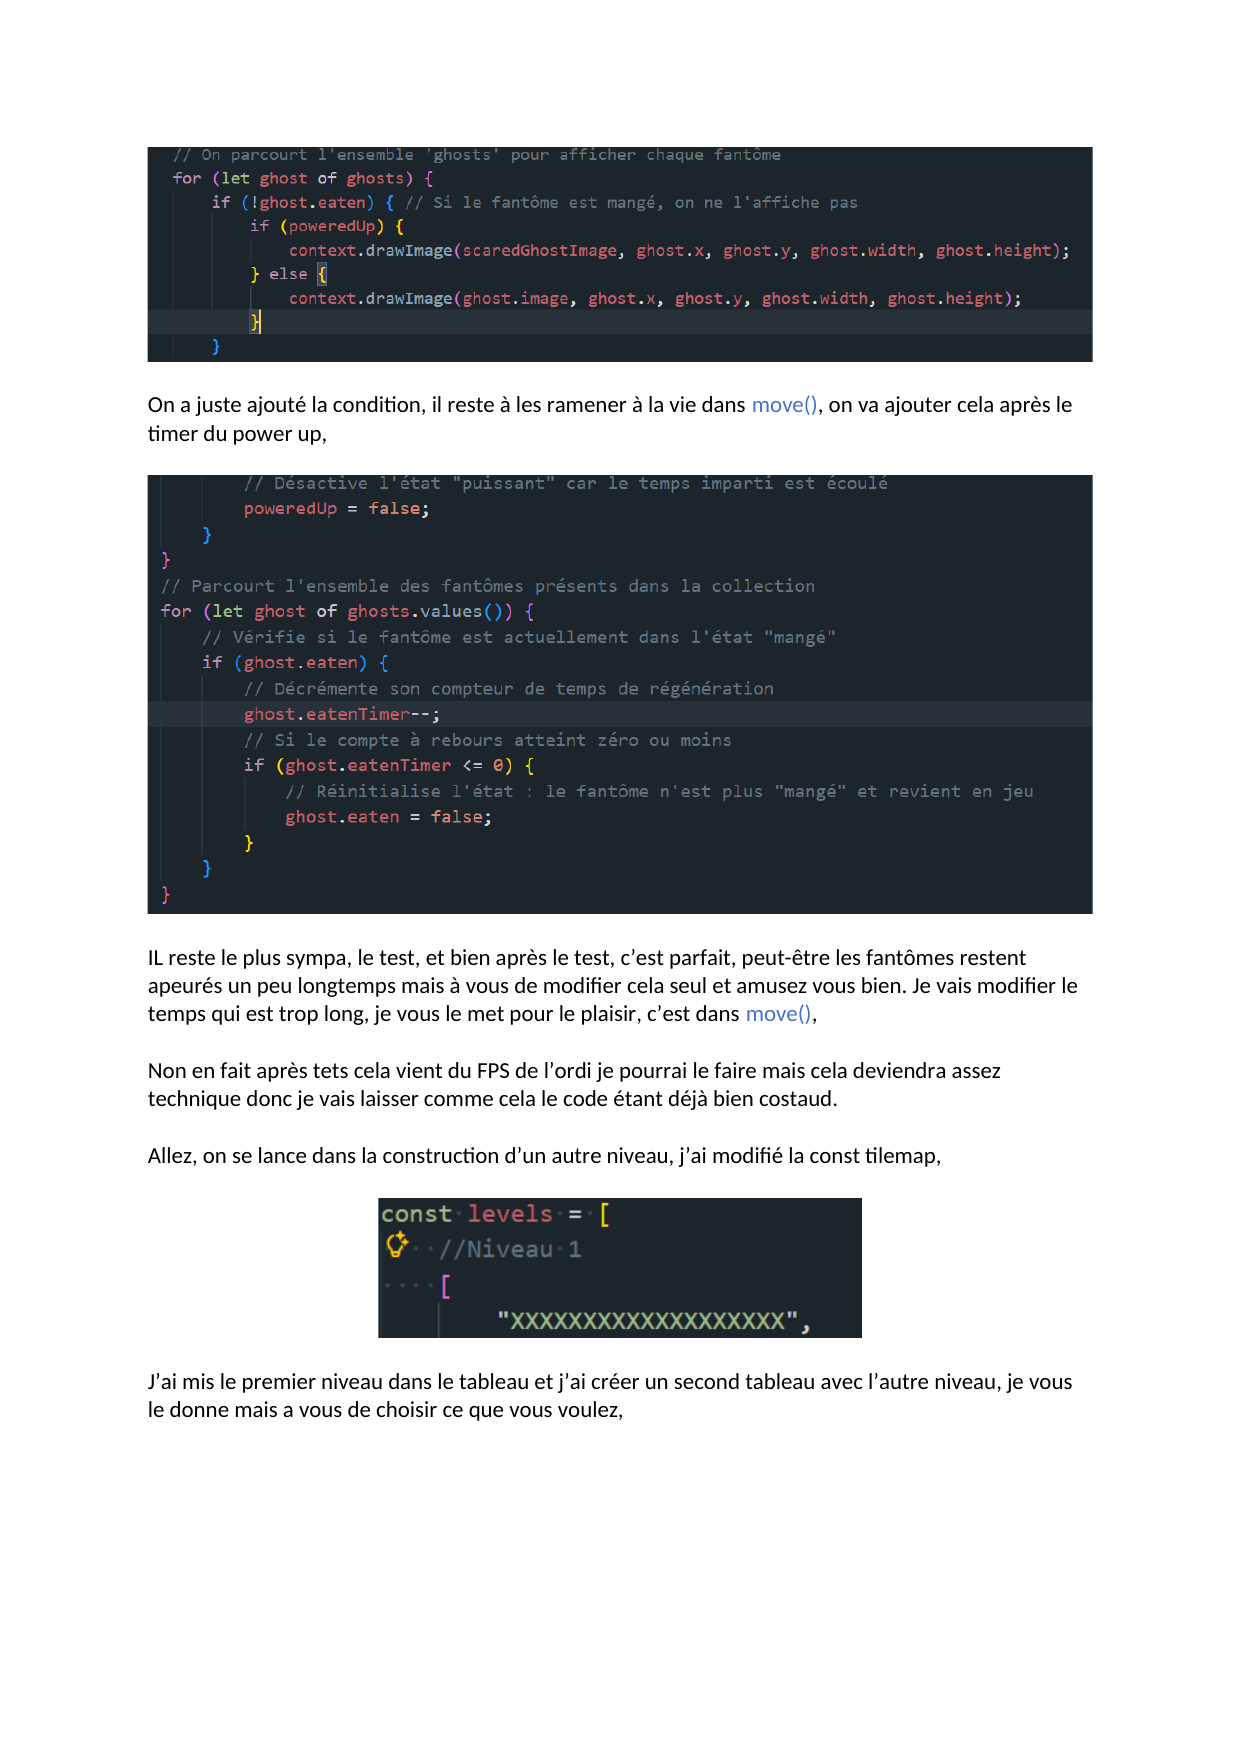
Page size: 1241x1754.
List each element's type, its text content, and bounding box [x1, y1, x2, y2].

picture [378, 1198, 862, 1338]
text J’ai mis le premier niveau dans le tableau et j’ai créer un second tableau avec l’autre niveau, je vous le donne mais a vous de choisir ce que vous voulez, [148, 1367, 1093, 1423]
picture [147, 475, 1093, 914]
text Allez, on se lance dans la construction d’un autre niveau, j’ai modifié la const tilemap, [148, 1142, 1093, 1170]
text IL reste le plus sympa, le test, et bien après le test, c’est parfait, peut-être les fantômes restent apeurés un peu longtemps mais à vous de modifier cela seul et amusez vous bien. Je vais modifier le temps qui est trop long, je vous le met pour le plaisir, c’est dans move(), [148, 943, 1093, 1027]
text On a juste ajouté la condition, il reste à les ramener à la vie dans move(), on va ajouter cela après le timer du power up, [148, 391, 1093, 447]
picture [147, 147, 1093, 362]
text Non en fait après tets cela vient du FPS de l’ordi je pourrai le faire mais cela deviendra assez technique donc je vais laisser comme cela le code étant déjà bien costaud. [148, 1056, 1093, 1112]
